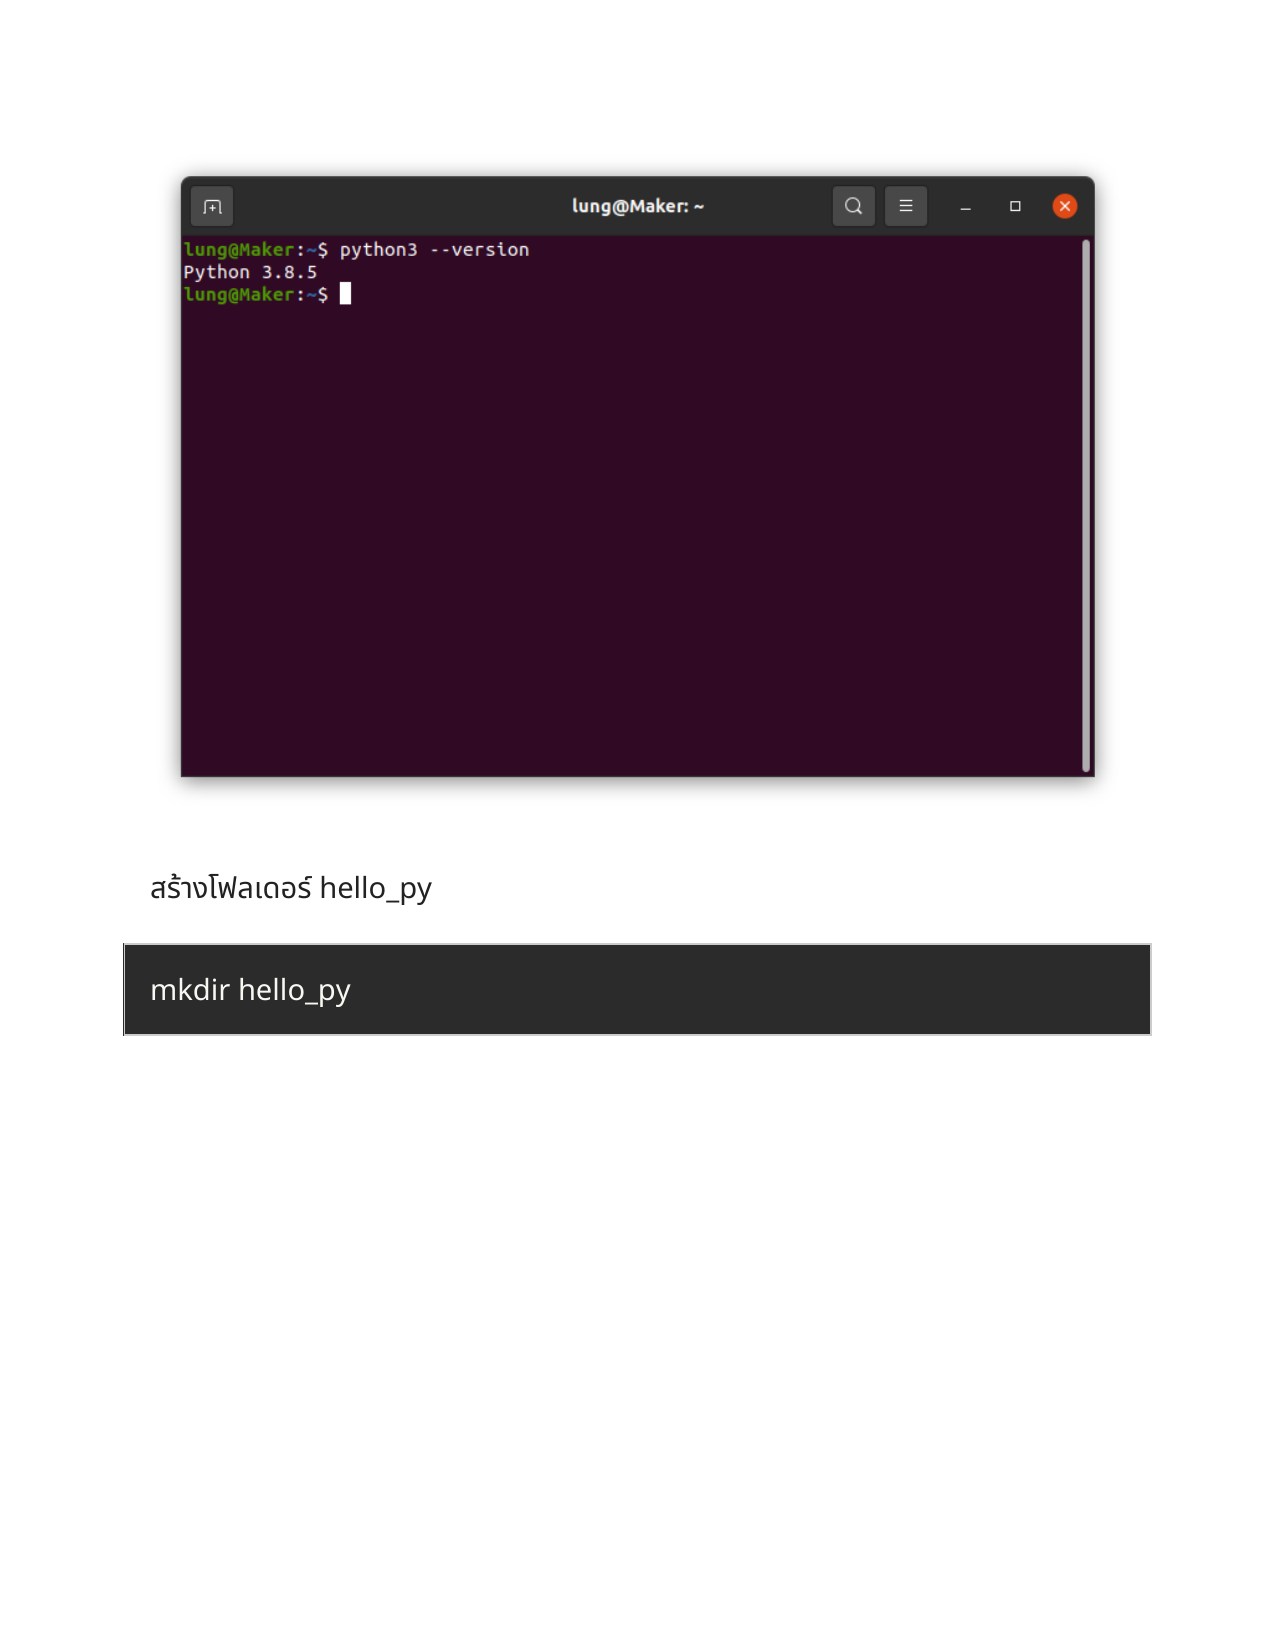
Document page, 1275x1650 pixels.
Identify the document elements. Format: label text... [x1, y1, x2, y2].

text สร้างโฟลเดอร์ hello_py [150, 828, 1125, 912]
picture [150, 150, 1125, 812]
text mkdir hello_py [125, 945, 1150, 1034]
